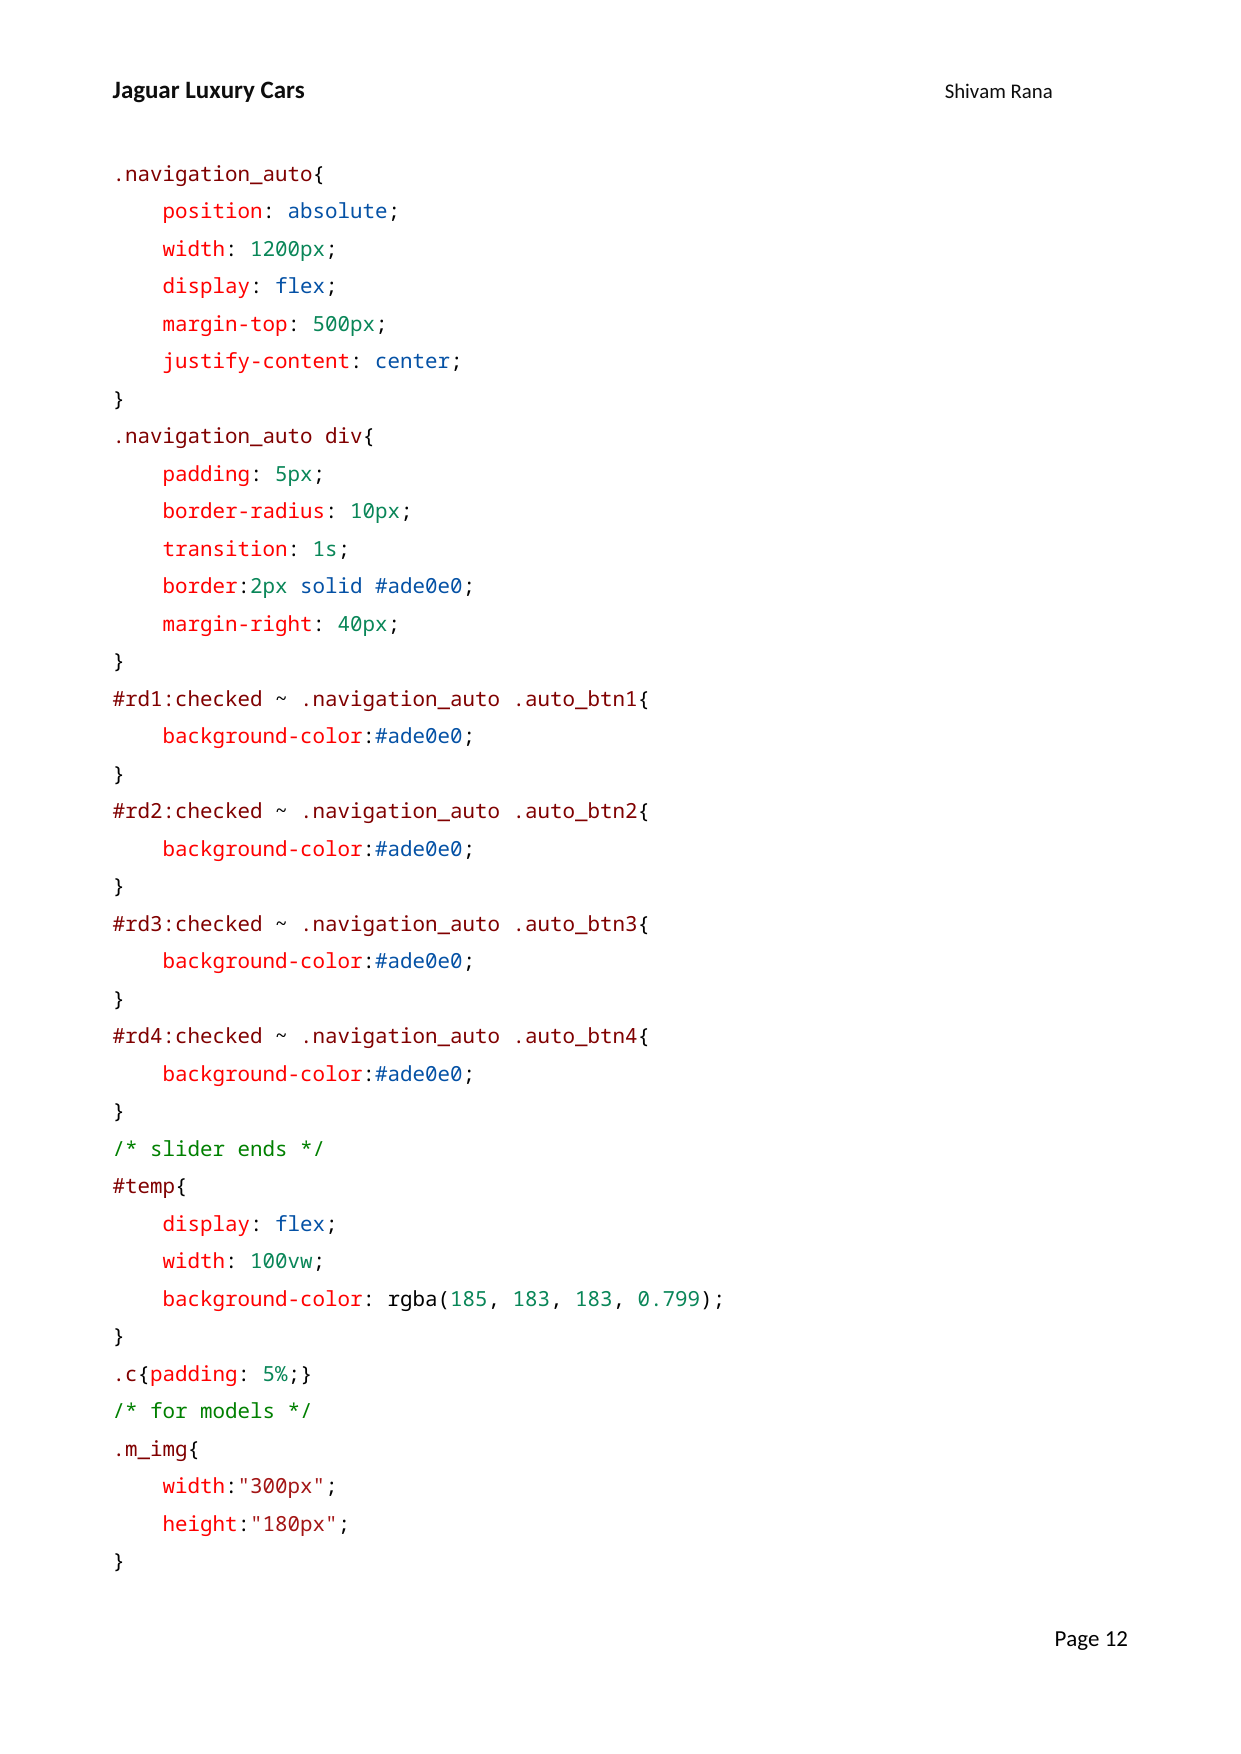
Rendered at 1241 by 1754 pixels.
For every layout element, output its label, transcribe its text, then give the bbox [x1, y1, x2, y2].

text #rd3:checked ~ .navigation_auto .auto_btn3{ [112, 900, 1128, 937]
text background-color:#ade0e0; [112, 712, 1128, 750]
text } [112, 1537, 1128, 1575]
text height:"180px"; [112, 1500, 1128, 1537]
text .navigation_auto{ [112, 150, 1128, 187]
text } [112, 1087, 1128, 1125]
text #rd1:checked ~ .navigation_auto .auto_btn1{ [112, 675, 1128, 712]
text border-radius: 10px; [112, 487, 1128, 525]
text } [112, 750, 1128, 787]
text justify-content: center; [112, 337, 1128, 375]
text display: flex; [112, 262, 1128, 300]
text .c{padding: 5%;} [112, 1350, 1128, 1387]
text width:"300px"; [112, 1462, 1128, 1500]
text background-color:#ade0e0; [112, 1050, 1128, 1087]
text } [112, 637, 1128, 675]
text background-color:#ade0e0; [112, 825, 1128, 862]
text border:2px solid #ade0e0; [112, 562, 1128, 600]
text margin-top: 500px; [112, 300, 1128, 337]
text #rd4:checked ~ .navigation_auto .auto_btn4{ [112, 1012, 1128, 1050]
text width: 1200px; [112, 225, 1128, 262]
text transition: 1s; [112, 525, 1128, 562]
text #rd2:checked ~ .navigation_auto .auto_btn2{ [112, 787, 1128, 825]
text margin-right: 40px; [112, 600, 1128, 637]
text padding: 5px; [112, 450, 1128, 487]
text } [112, 1312, 1128, 1350]
text } [112, 375, 1128, 412]
text .m_img{ [112, 1425, 1128, 1462]
text position: absolute; [112, 187, 1128, 225]
text width: 100vw; [112, 1237, 1128, 1275]
text .navigation_auto div{ [112, 412, 1128, 450]
text } [112, 975, 1128, 1012]
text /* slider ends */ [112, 1125, 1128, 1162]
text display: flex; [112, 1200, 1128, 1237]
text #temp{ [112, 1162, 1128, 1200]
text background-color:#ade0e0; [112, 937, 1128, 975]
text /* for models */ [112, 1387, 1128, 1425]
text } [112, 862, 1128, 900]
text background-color: rgba(185, 183, 183, 0.799); [112, 1275, 1128, 1312]
